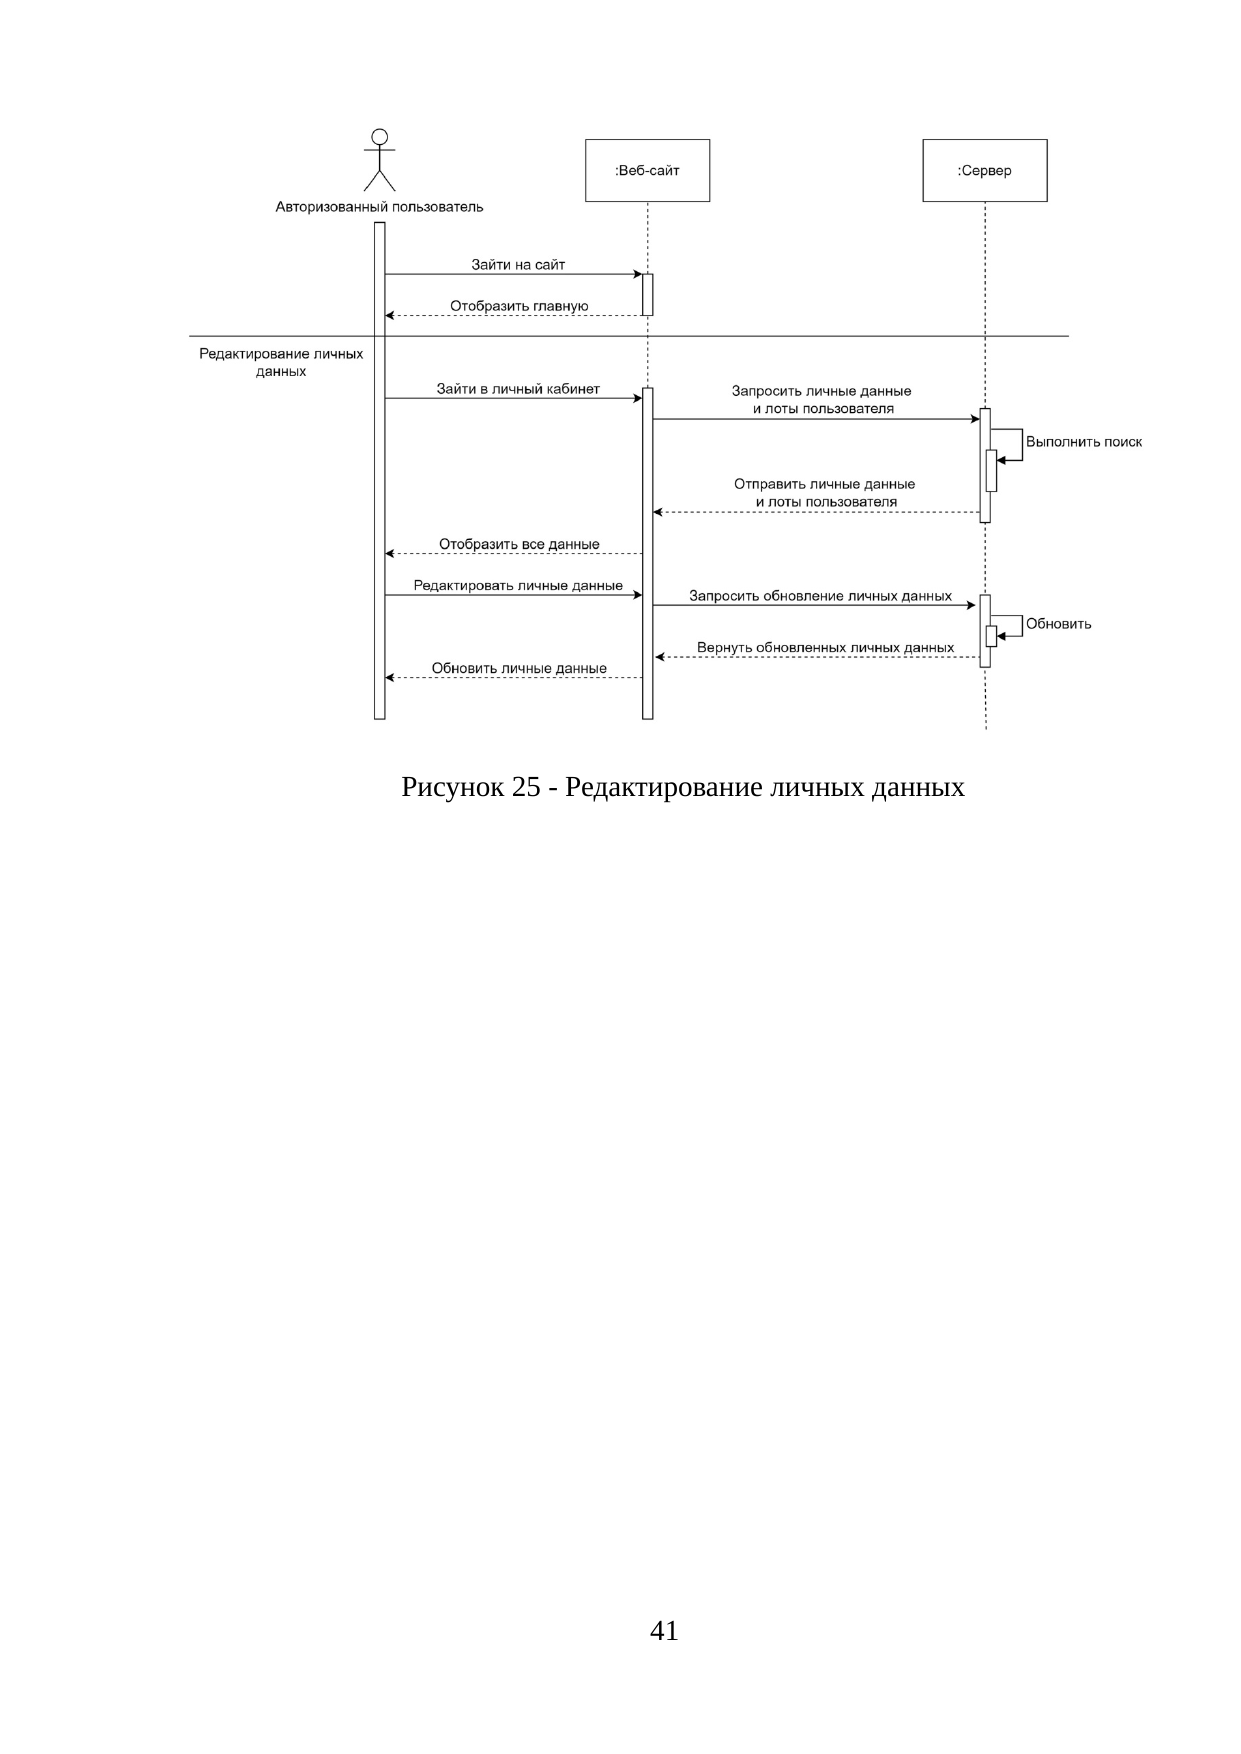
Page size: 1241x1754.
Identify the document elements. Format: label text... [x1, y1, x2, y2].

text Редактирование личных данных [215, 769, 1152, 803]
picture [177, 118, 1152, 742]
